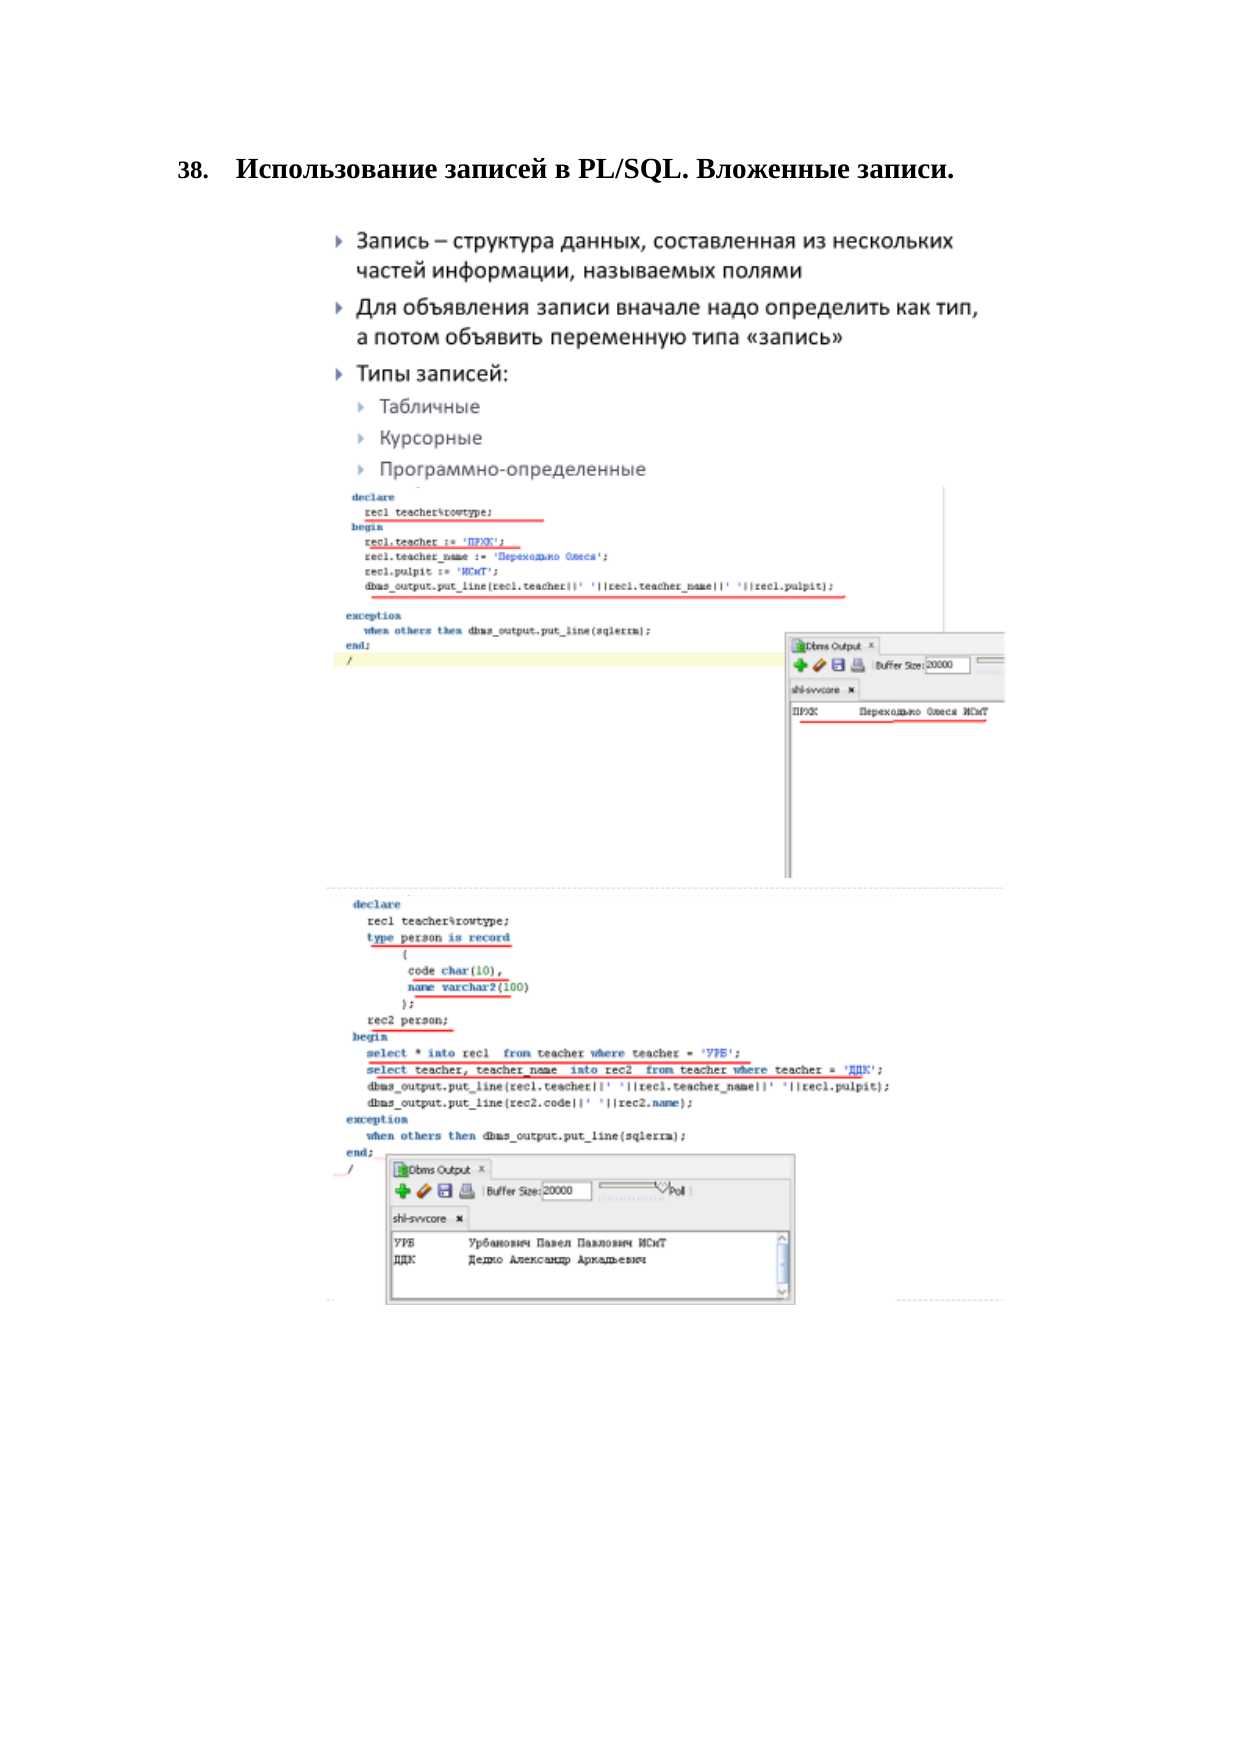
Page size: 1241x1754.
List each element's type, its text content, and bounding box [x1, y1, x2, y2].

list Использование записей в PL/SQL. Вложенные записи. [177, 152, 1152, 185]
picture [289, 895, 1040, 1305]
picture [289, 218, 1040, 889]
